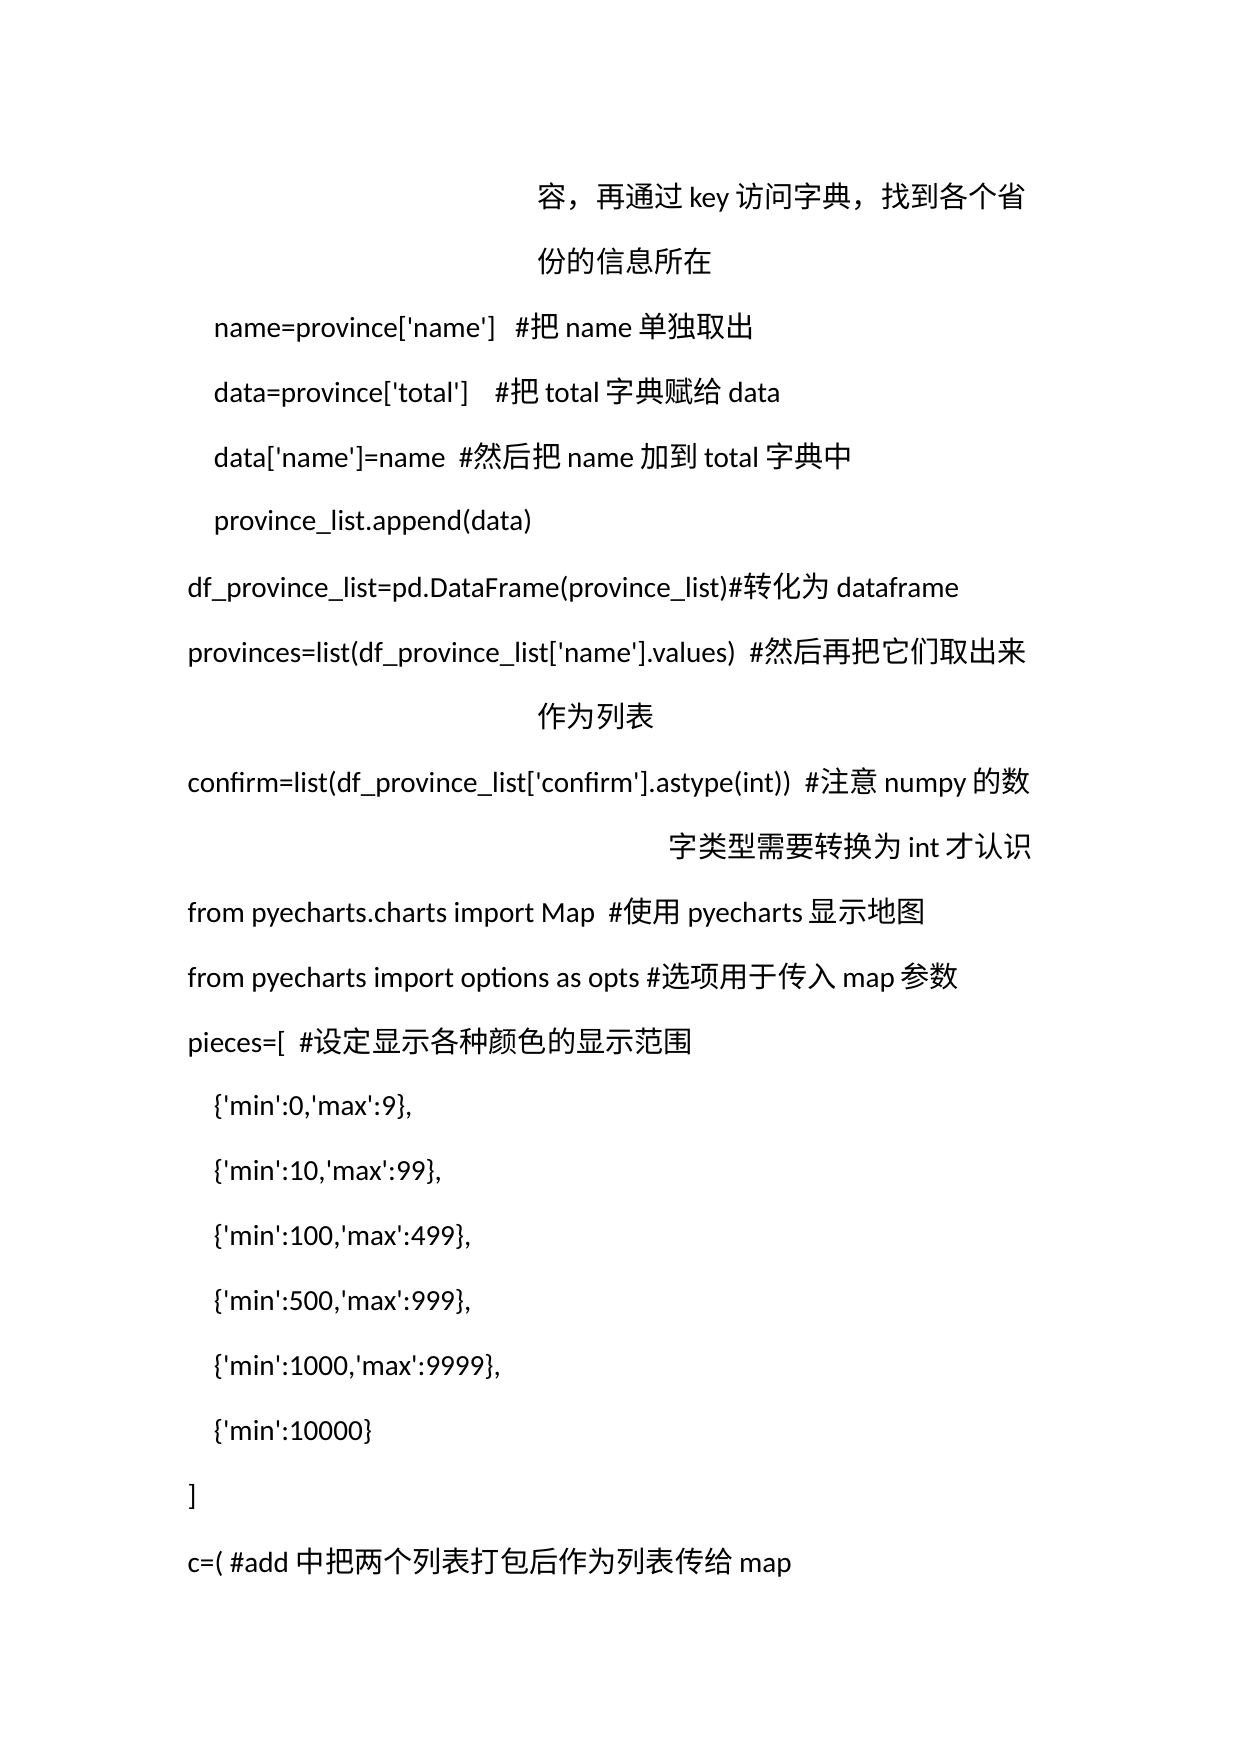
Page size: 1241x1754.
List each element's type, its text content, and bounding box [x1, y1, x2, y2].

text pieces=[ #设定显示各种颜色的显示范围 [187, 1007, 1053, 1072]
text provinces=list(df_province_list['name'].values) #然后再把它们取出来作为列表 [187, 617, 1053, 747]
text {'min':500,'max':999}, [187, 1267, 1053, 1332]
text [187, 162, 1053, 292]
text {'min':100,'max':499}, [187, 1202, 1053, 1267]
text province_list.append(data) [187, 487, 1053, 552]
text from pyecharts.charts import Map #使用pyecharts显示地图 [187, 877, 1053, 942]
text confirm=list(df_province_list['confirm'].astype(int)) #注意numpy的数 字类型需要转换为int才认识 [187, 747, 1053, 877]
text {'min':10000} [187, 1397, 1053, 1462]
text from pyecharts import options as opts #选项用于传入map参数 [187, 942, 1053, 1007]
text data=province['total'] #把total字典赋给data [187, 357, 1053, 422]
text df_province_list=pd.DataFrame(province_list)#转化为dataframe [187, 552, 1053, 617]
text {'min':10,'max':99}, [187, 1137, 1053, 1202]
text data['name']=name #然后把name加到total字典中 [187, 422, 1053, 487]
text name=province['name'] #把name单独取出 [187, 292, 1053, 357]
text {'min':0,'max':9}, [187, 1072, 1053, 1137]
text {'min':1000,'max':9999}, [187, 1332, 1053, 1397]
text c=( #add 中把两个列表打包后作为列表传给map [187, 1527, 1053, 1592]
text ] [187, 1462, 1053, 1527]
